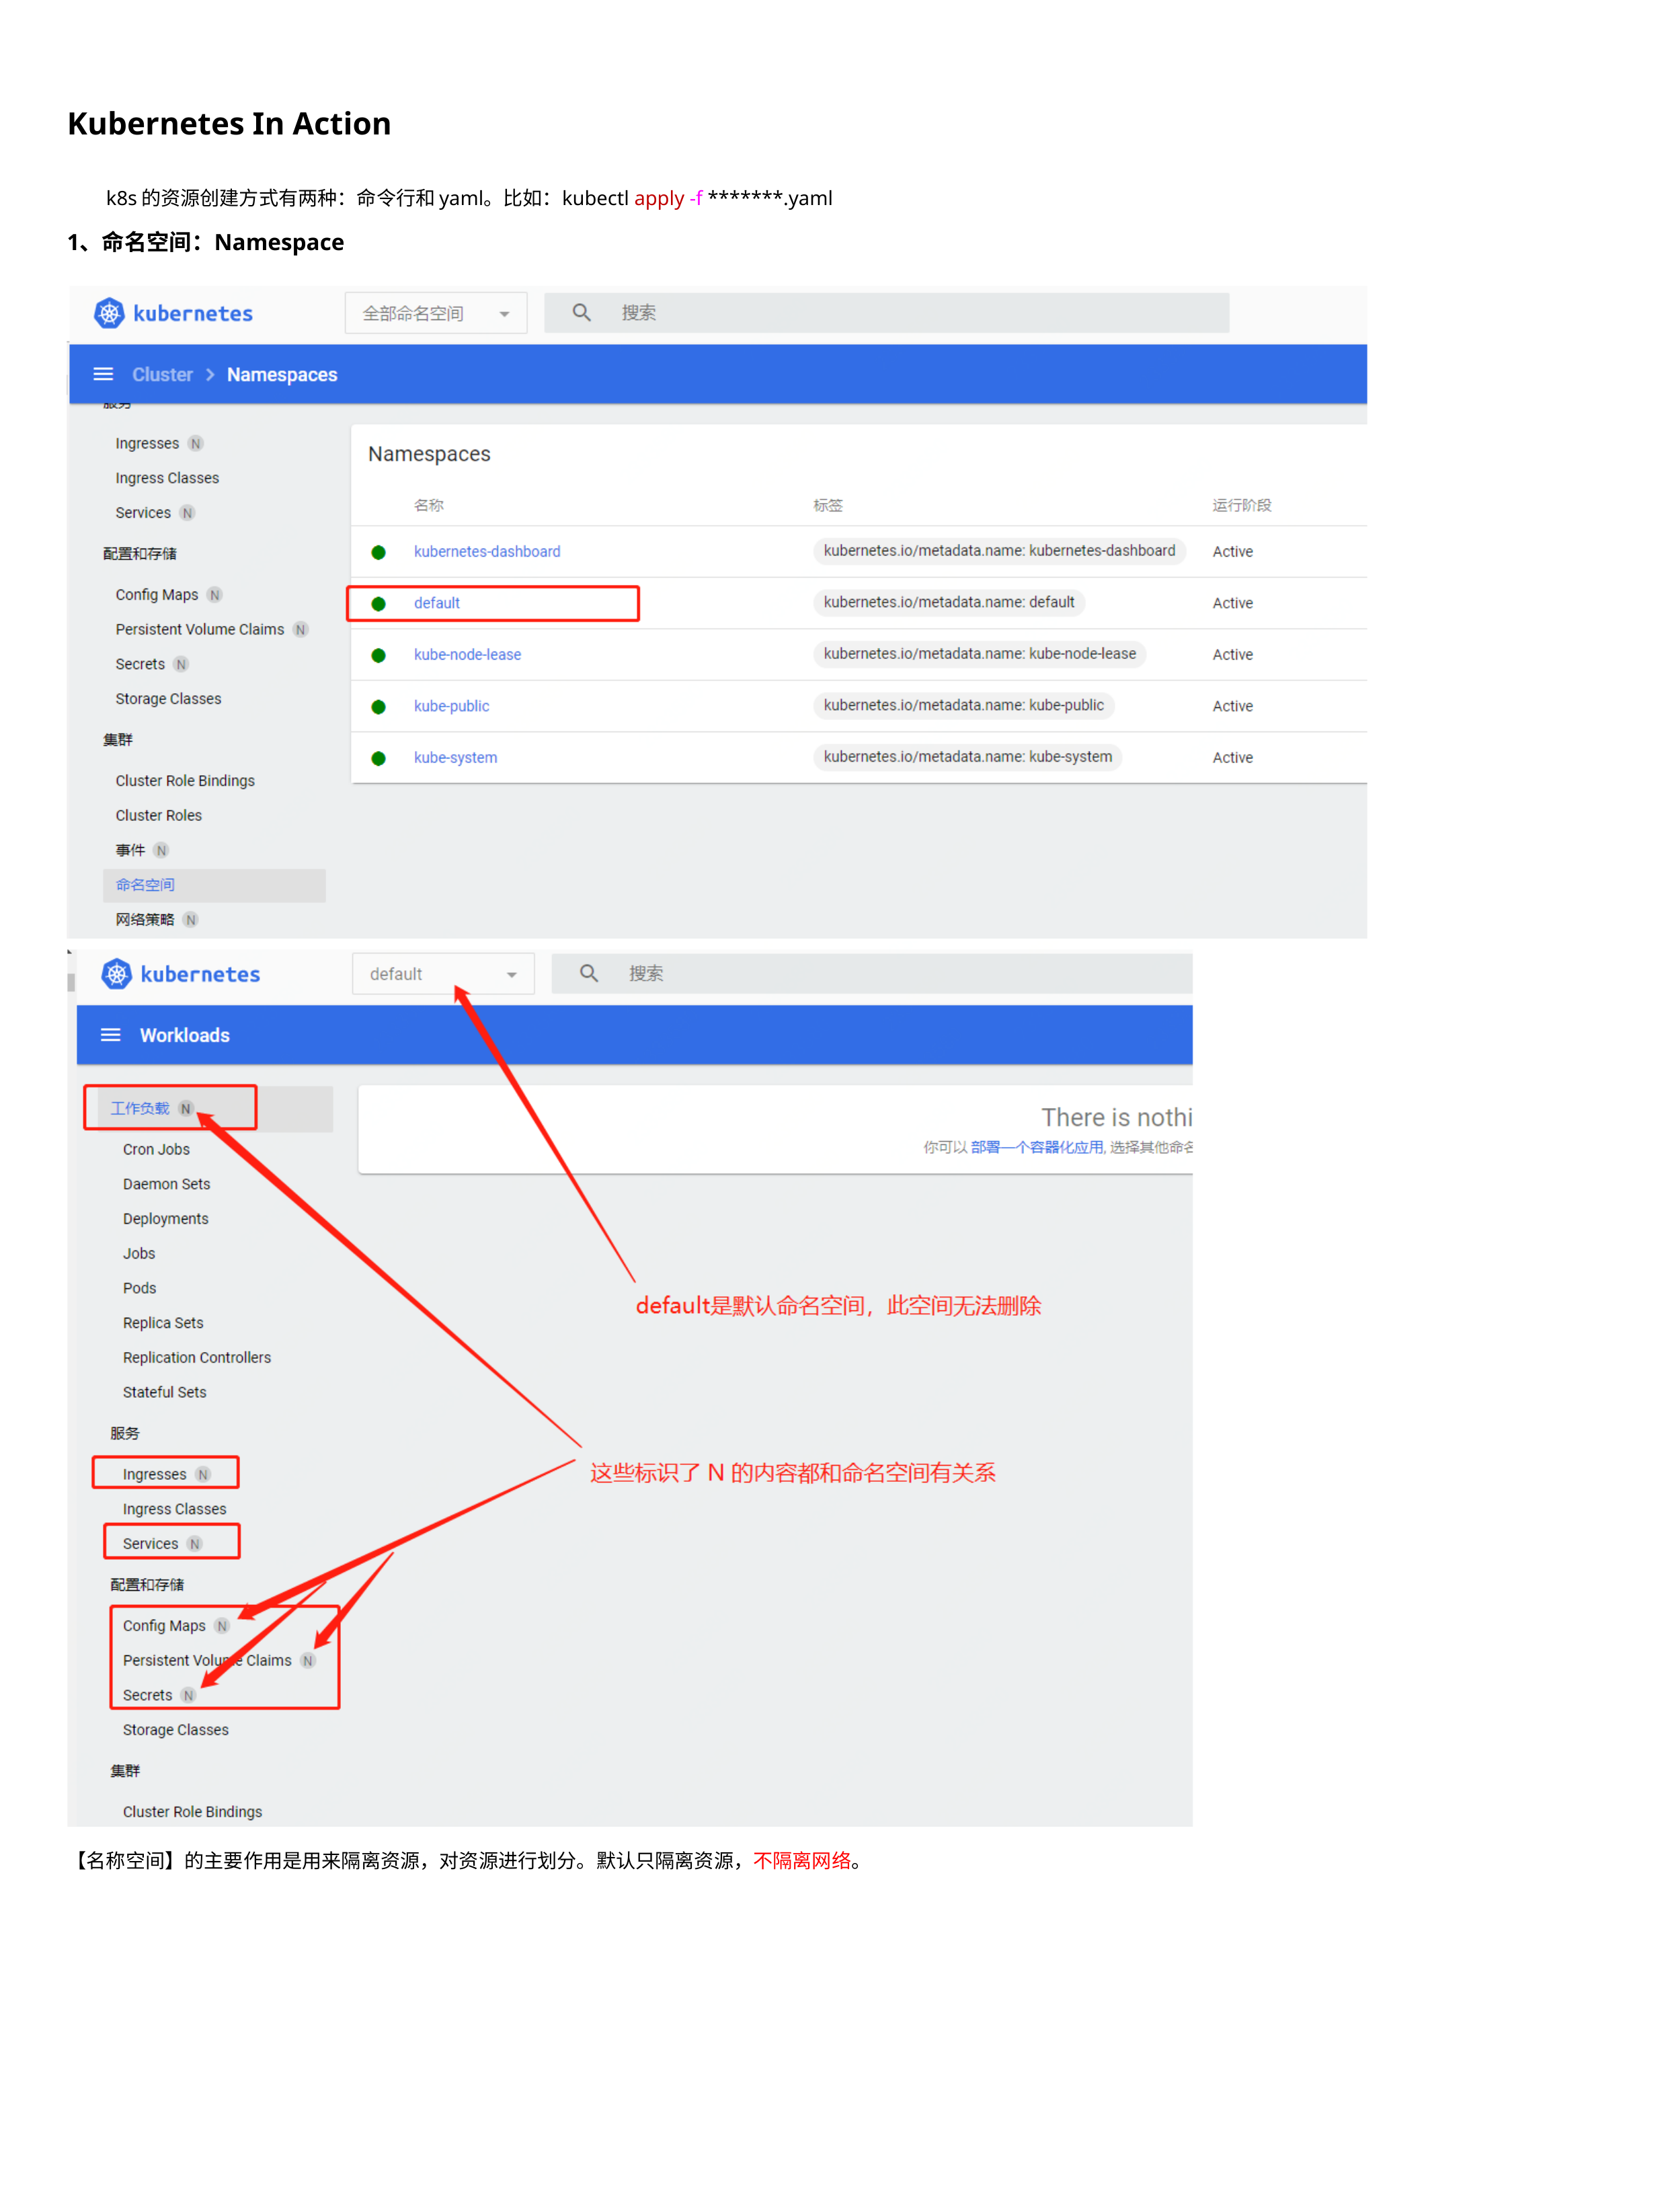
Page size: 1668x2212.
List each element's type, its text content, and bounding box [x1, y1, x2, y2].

text k8s的资源创建方式有两种：命令行和yaml。比如：kubectl apply -f *******.yaml [67, 175, 1617, 219]
picture [67, 286, 1367, 939]
text 1、命名空间：Namespace [67, 219, 1617, 262]
picture [67, 941, 1194, 1827]
text 【名称空间】的主要作用是用来隔离资源，对资源进行划分。默认只隔离资源，不隔离网络。 [67, 1838, 1617, 1881]
text Kubernetes In Action [67, 101, 1617, 145]
